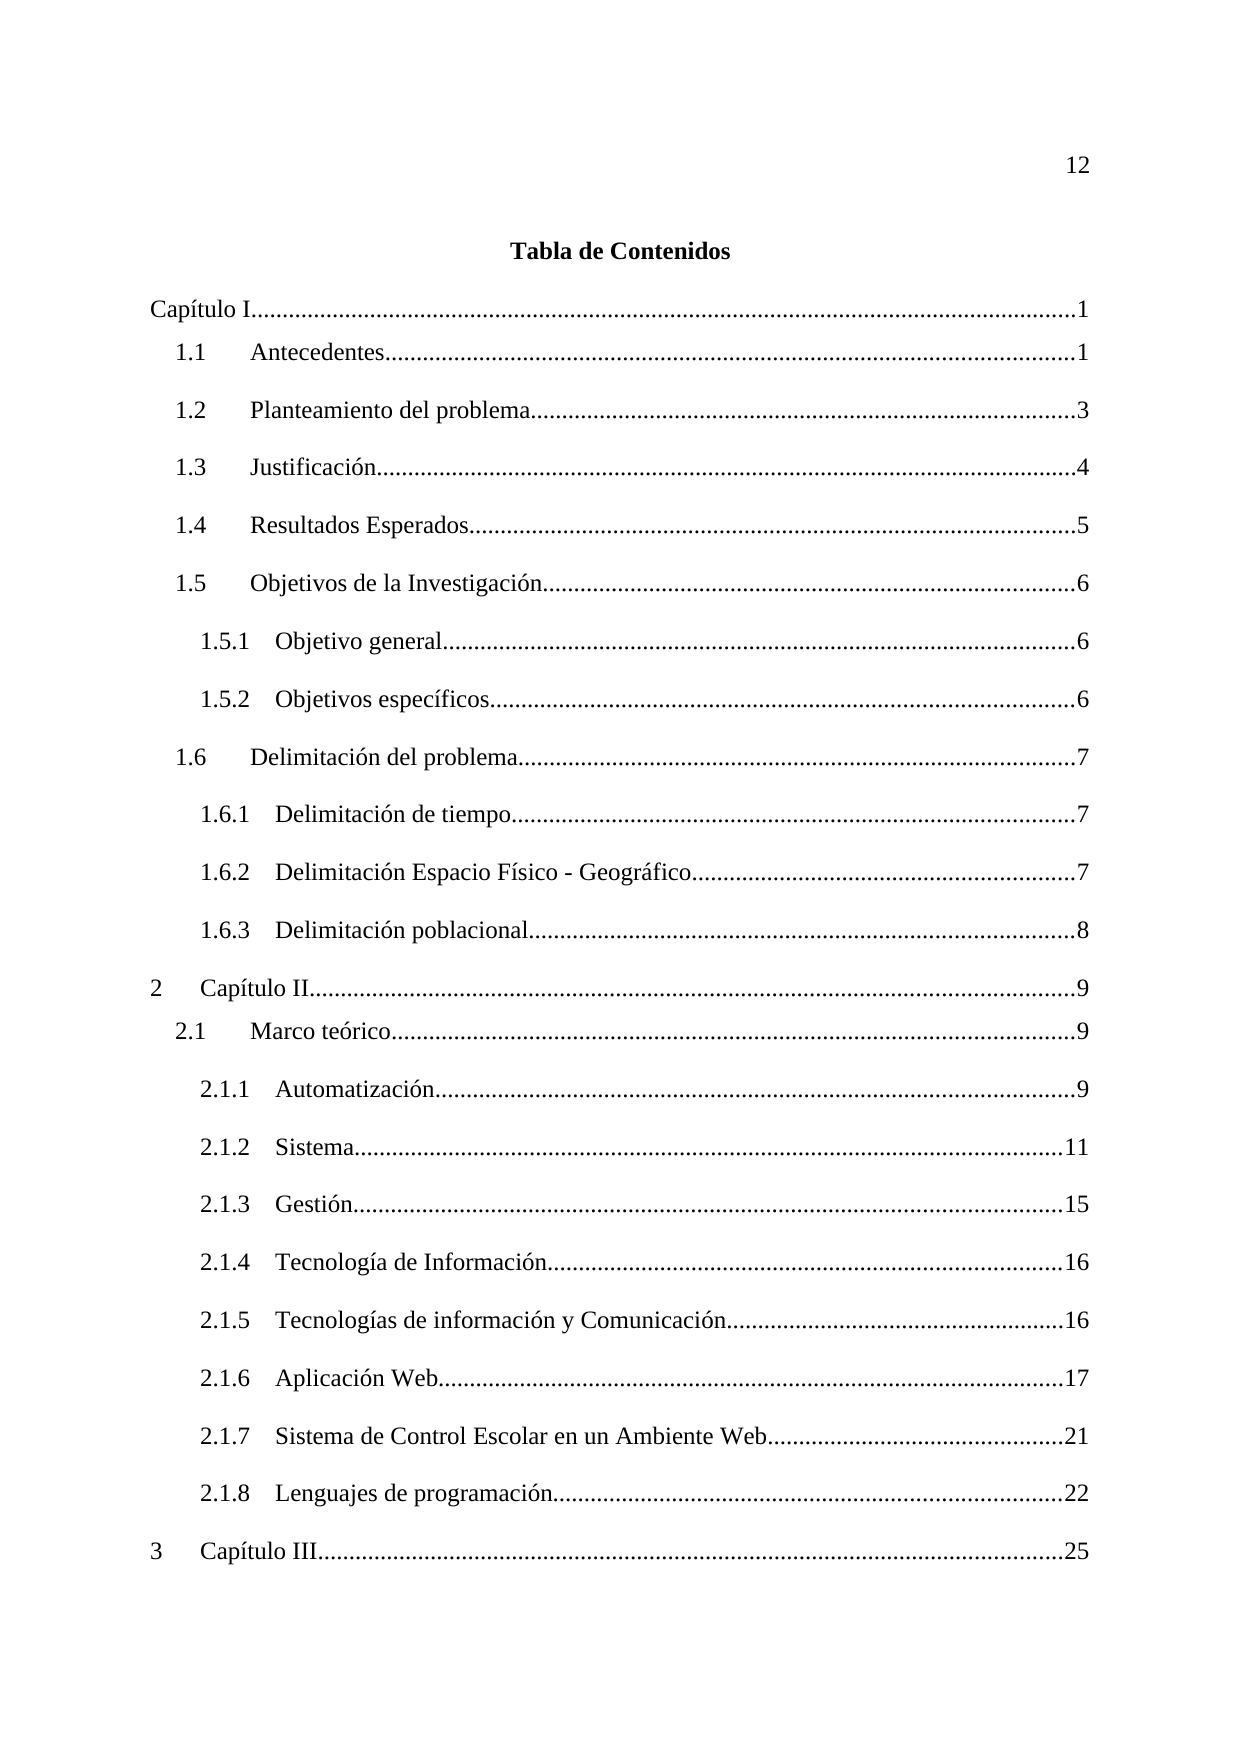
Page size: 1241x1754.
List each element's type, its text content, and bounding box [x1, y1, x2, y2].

text 1.5 Objetivos de la Investigación 6 [175, 568, 1090, 597]
list Tabla de Contenidos [150, 236, 1090, 265]
text 1.4 Resultados Esperados 5 [175, 510, 1090, 539]
text 2.1.1 Automatización 9 [200, 1074, 1090, 1103]
text 2 Capítulo II 9 [150, 973, 1090, 1002]
text 2.1.2 Sistema 11 [200, 1132, 1090, 1160]
text 1.5.2 Objetivos específicos 6 [200, 684, 1090, 712]
text 2.1.7 Sistema de Control Escolar en un Ambiente Web 21 [200, 1421, 1090, 1449]
text 1.6.2 Delimitación Espacio Físico - Geográfico 7 [200, 857, 1090, 886]
text 2.1.3 Gestión 15 [200, 1189, 1090, 1218]
text 1.3 Justificación 4 [175, 452, 1090, 481]
text 2.1.8 Lenguajes de programación 22 [200, 1478, 1090, 1507]
text 3 Capítulo III 25 [150, 1536, 200, 1565]
text 3 Capítulo III 25 [317, 1536, 1090, 1565]
text 1.6 Delimitación del problema 7 [175, 742, 1090, 770]
text 1.6.3 Delimitación poblacional 8 [200, 915, 1090, 944]
text 2.1.4 Tecnología de Información 16 [200, 1247, 1090, 1276]
text 2.1.5 Tecnologías de información y Comunicación 16 [200, 1305, 1090, 1334]
text 1.5.1 Objetivo general 6 [200, 626, 1090, 655]
text 2.1 Marco teórico 9 [175, 1016, 1090, 1045]
text 1.1 Antecedentes 1 [175, 337, 1090, 366]
text Capítulo I 1 [150, 294, 1090, 322]
text 1.6.1 Delimitación de tiempo 7 [200, 799, 1090, 828]
text 2.1.6 Aplicación Web 17 [200, 1363, 1090, 1392]
text 1.2 Planteamiento del problema 3 [175, 395, 1090, 423]
